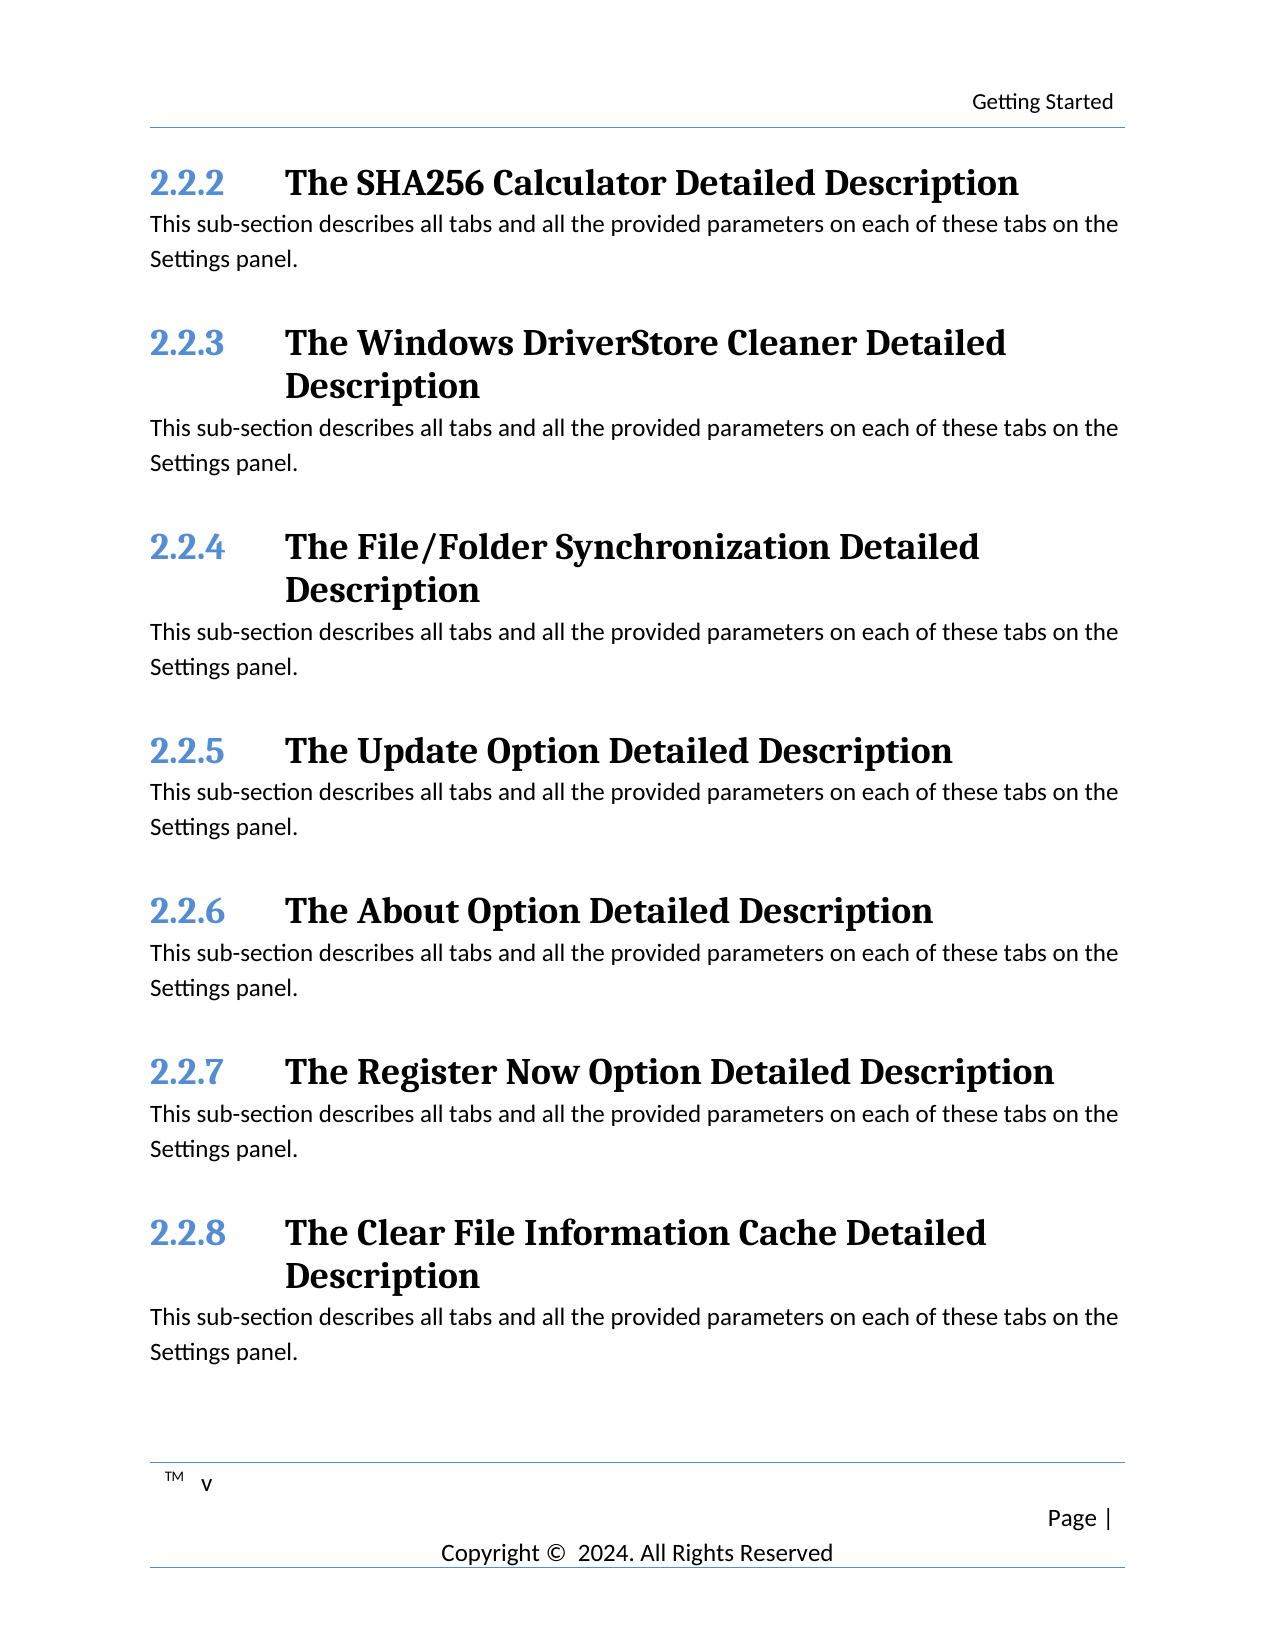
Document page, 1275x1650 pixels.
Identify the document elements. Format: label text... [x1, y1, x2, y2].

text This sub-section describes all tabs and all the provided parameters on each of these tabs on the Settings panel. [150, 412, 1125, 478]
text This sub-section describes all tabs and all the provided parameters on each of these tabs on the Settings panel. [150, 777, 1125, 842]
subtitle The Register Now Option Detailed Description [150, 1051, 1125, 1094]
text This sub-section describes all tabs and all the provided parameters on each of these tabs on the Settings panel. [150, 616, 1125, 681]
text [150, 1302, 1125, 1367]
subtitle The Update Option Detailed Description [150, 729, 1125, 772]
text This sub-section describes all tabs and all the provided parameters on each of these tabs on the Settings panel. [150, 208, 1125, 274]
subtitle The SHA256 Calculator Detailed Description [150, 161, 1125, 204]
subtitle The File/Folder Synchronization Detailed Description [150, 526, 1125, 612]
subtitle The About Option Detailed Description [150, 890, 1125, 933]
text This sub-section describes all tabs and all the provided parameters on each of these tabs on the Settings panel. [150, 1098, 1125, 1163]
subtitle The Clear File Information Cache Detailed Description [150, 1211, 1125, 1297]
subtitle The Windows DriverStore Cleaner Detailed Description [150, 322, 1125, 408]
text This sub-section describes all tabs and all the provided parameters on each of these tabs on the Settings panel. [150, 937, 1125, 1003]
